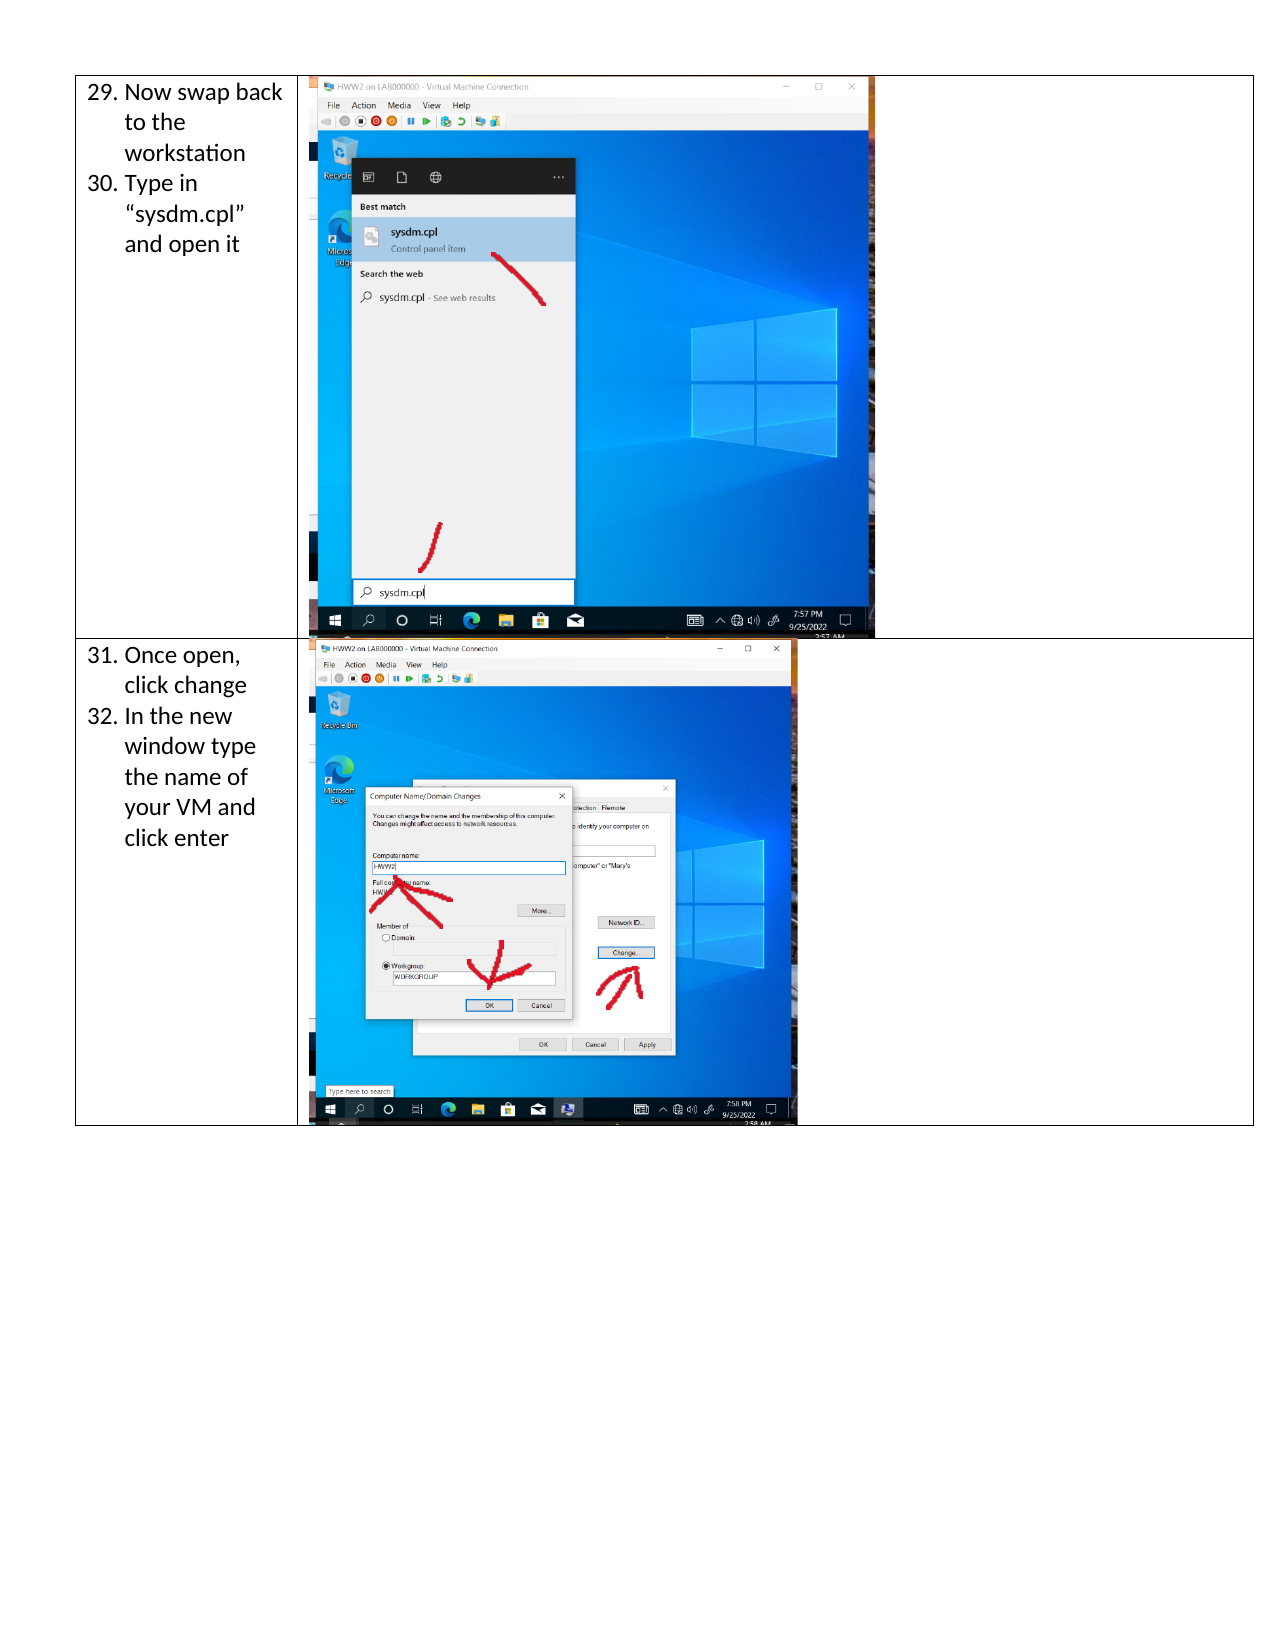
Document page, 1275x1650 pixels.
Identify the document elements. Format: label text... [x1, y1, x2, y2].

table_cell Now swap back to the workstation Type in “sysdm.cpl” and open it [76, 76, 297, 638]
table_cell [876, 76, 1253, 638]
picture [309, 76, 876, 1125]
table_cell [298, 76, 309, 638]
table_cell Once open, click change In the new window type the name of your VM and click enter [76, 639, 297, 1124]
table_cell [798, 639, 1253, 1124]
table_cell [298, 639, 309, 1124]
